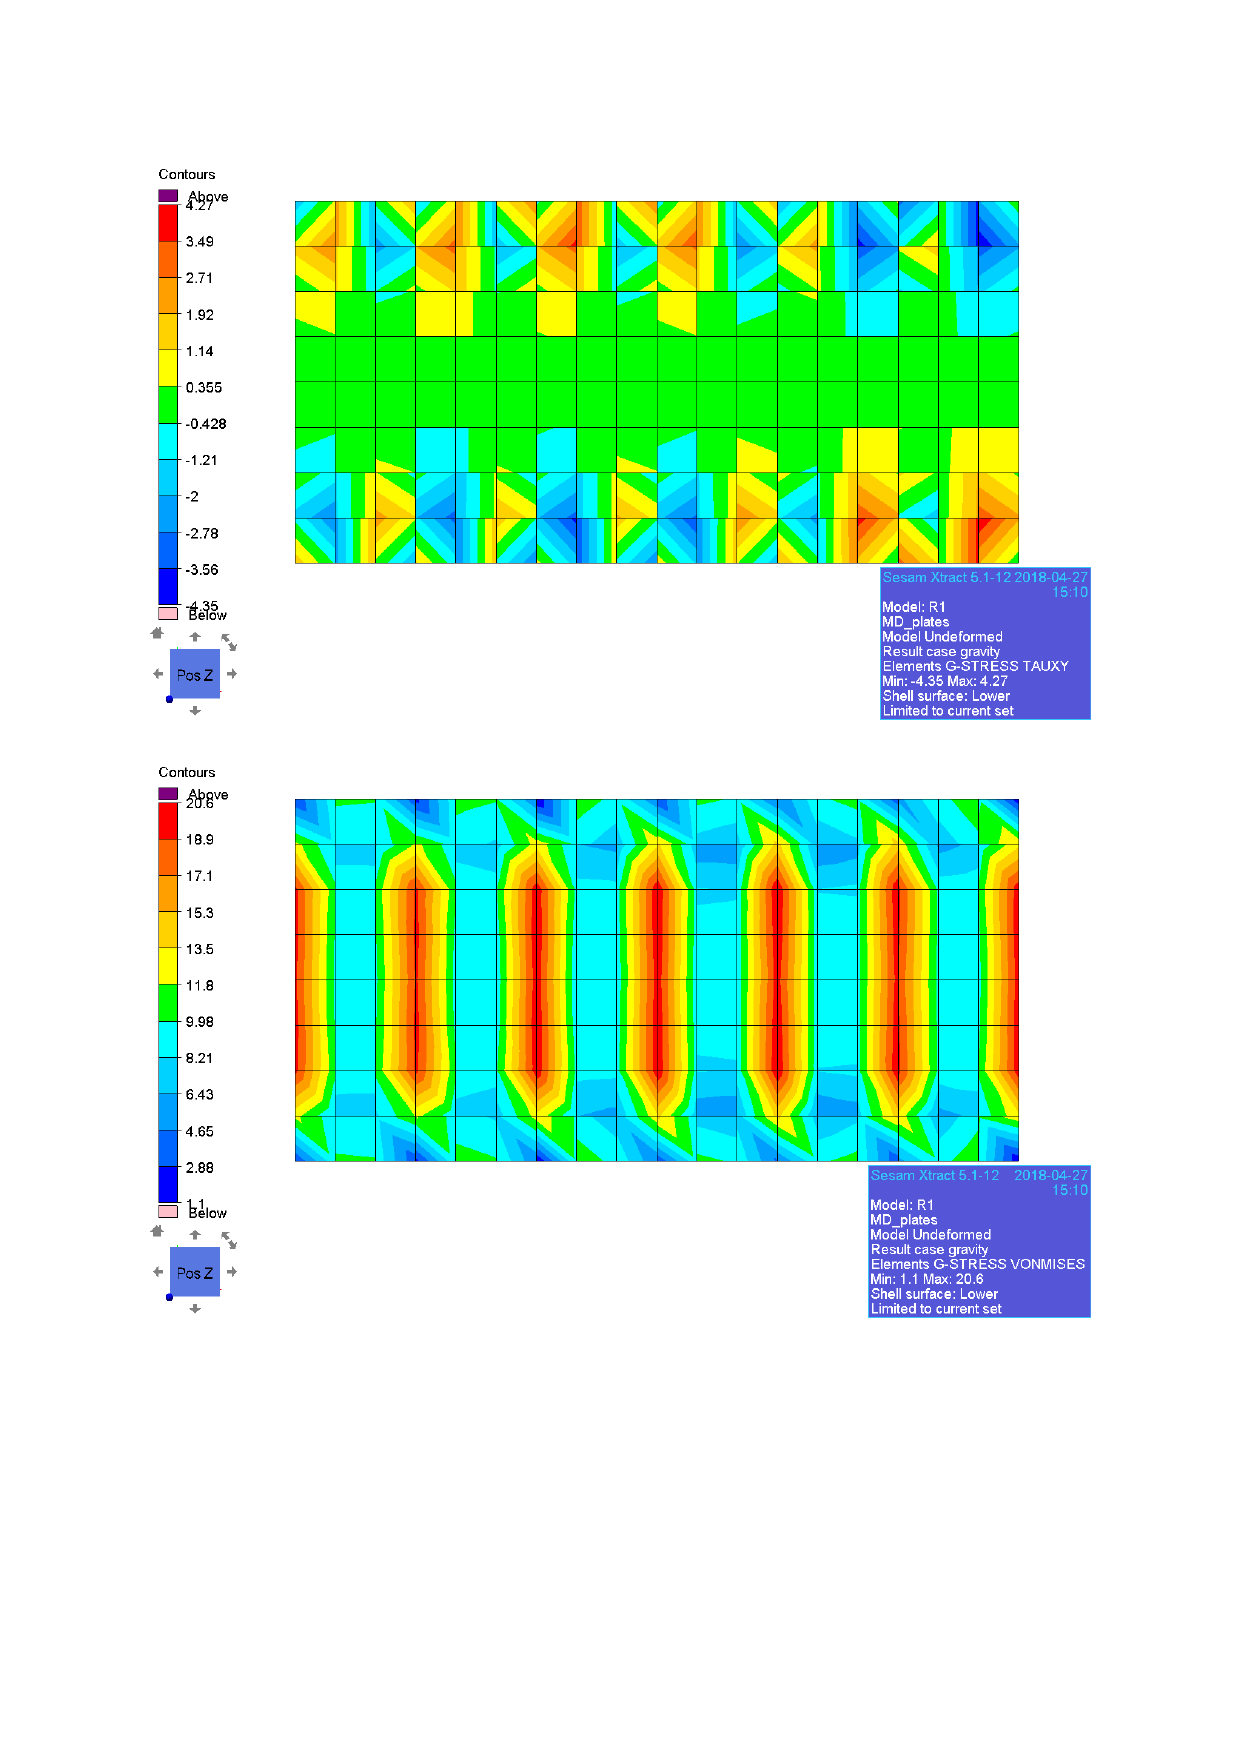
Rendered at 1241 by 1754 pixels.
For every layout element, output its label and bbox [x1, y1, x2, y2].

picture [147, 745, 1093, 1319]
picture [147, 147, 1093, 721]
